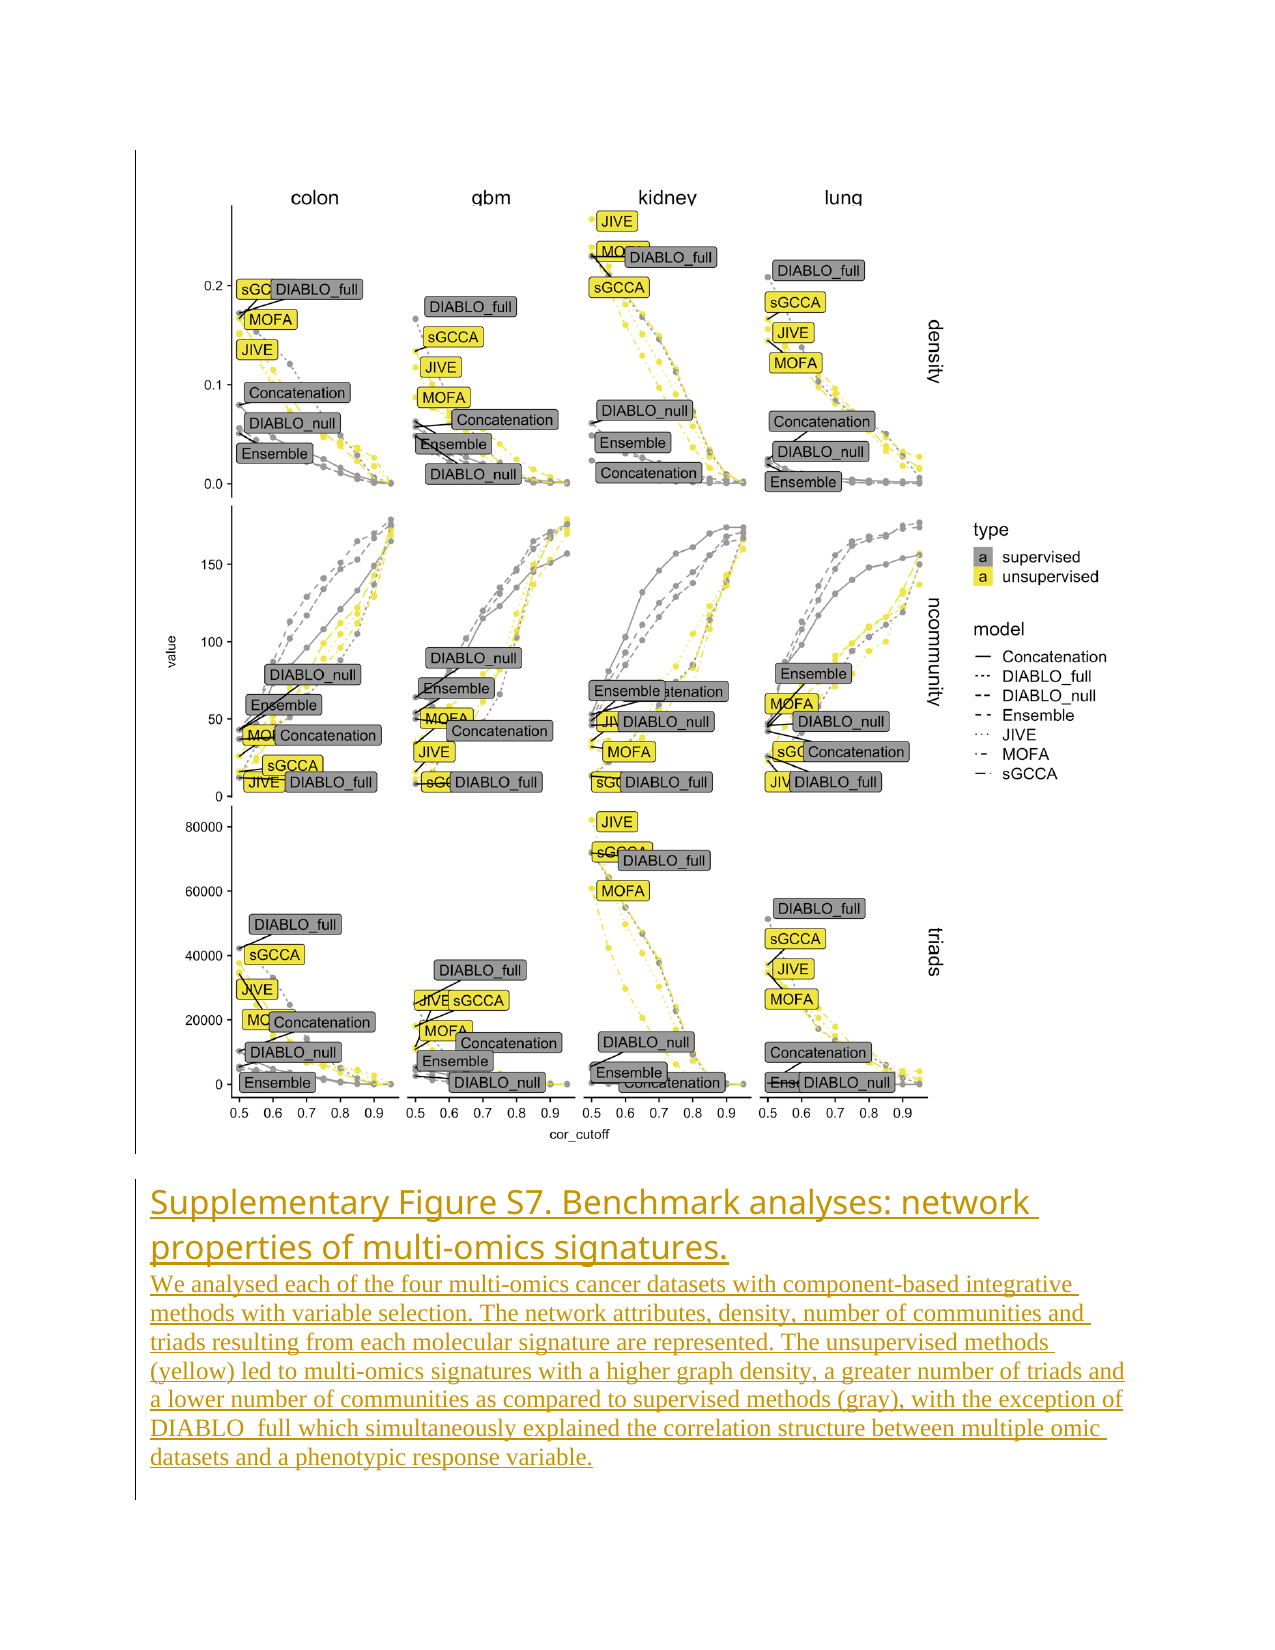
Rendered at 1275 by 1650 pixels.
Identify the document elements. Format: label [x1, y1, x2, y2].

picture [150, 178, 1125, 1154]
